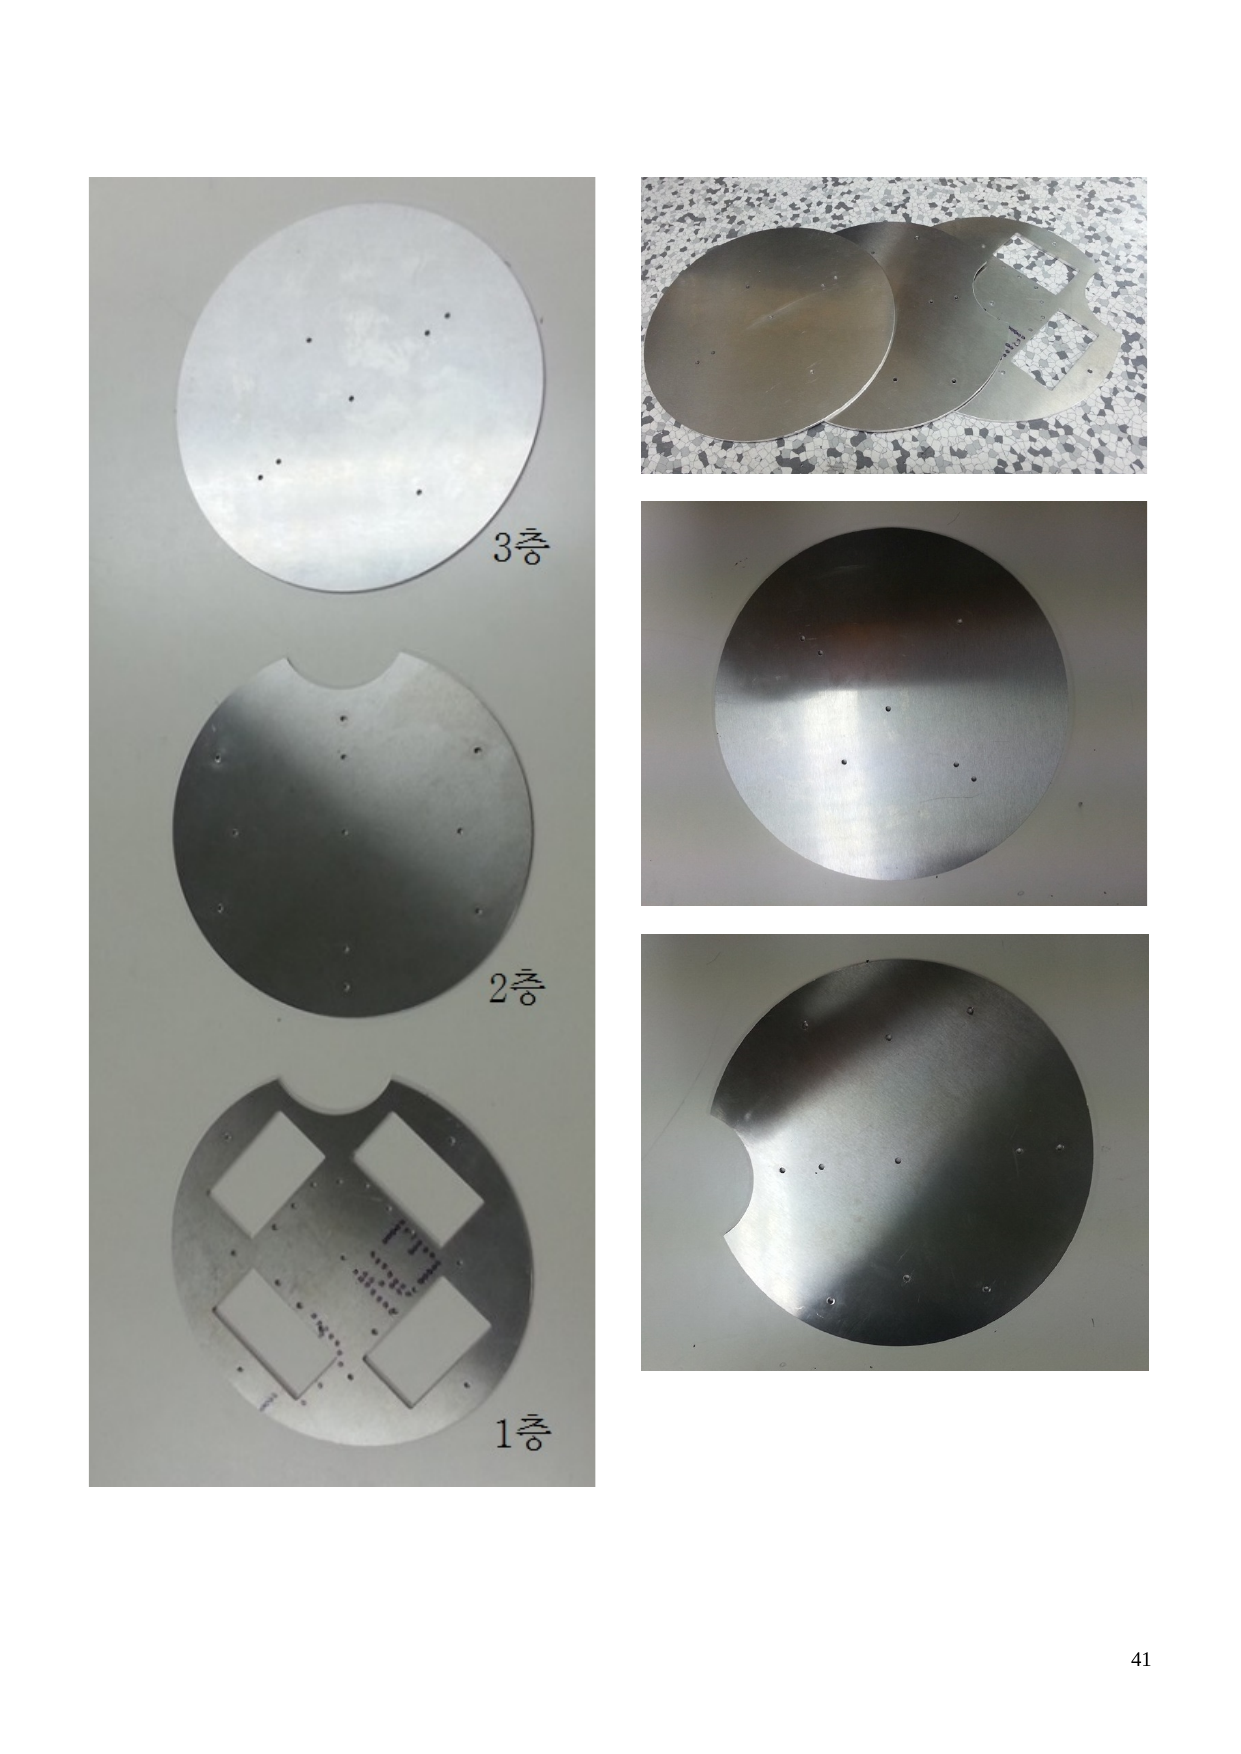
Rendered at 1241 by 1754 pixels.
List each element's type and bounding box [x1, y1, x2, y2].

picture [88, 177, 596, 1487]
picture [641, 934, 1149, 1371]
picture [641, 501, 1148, 906]
picture [641, 177, 1148, 474]
